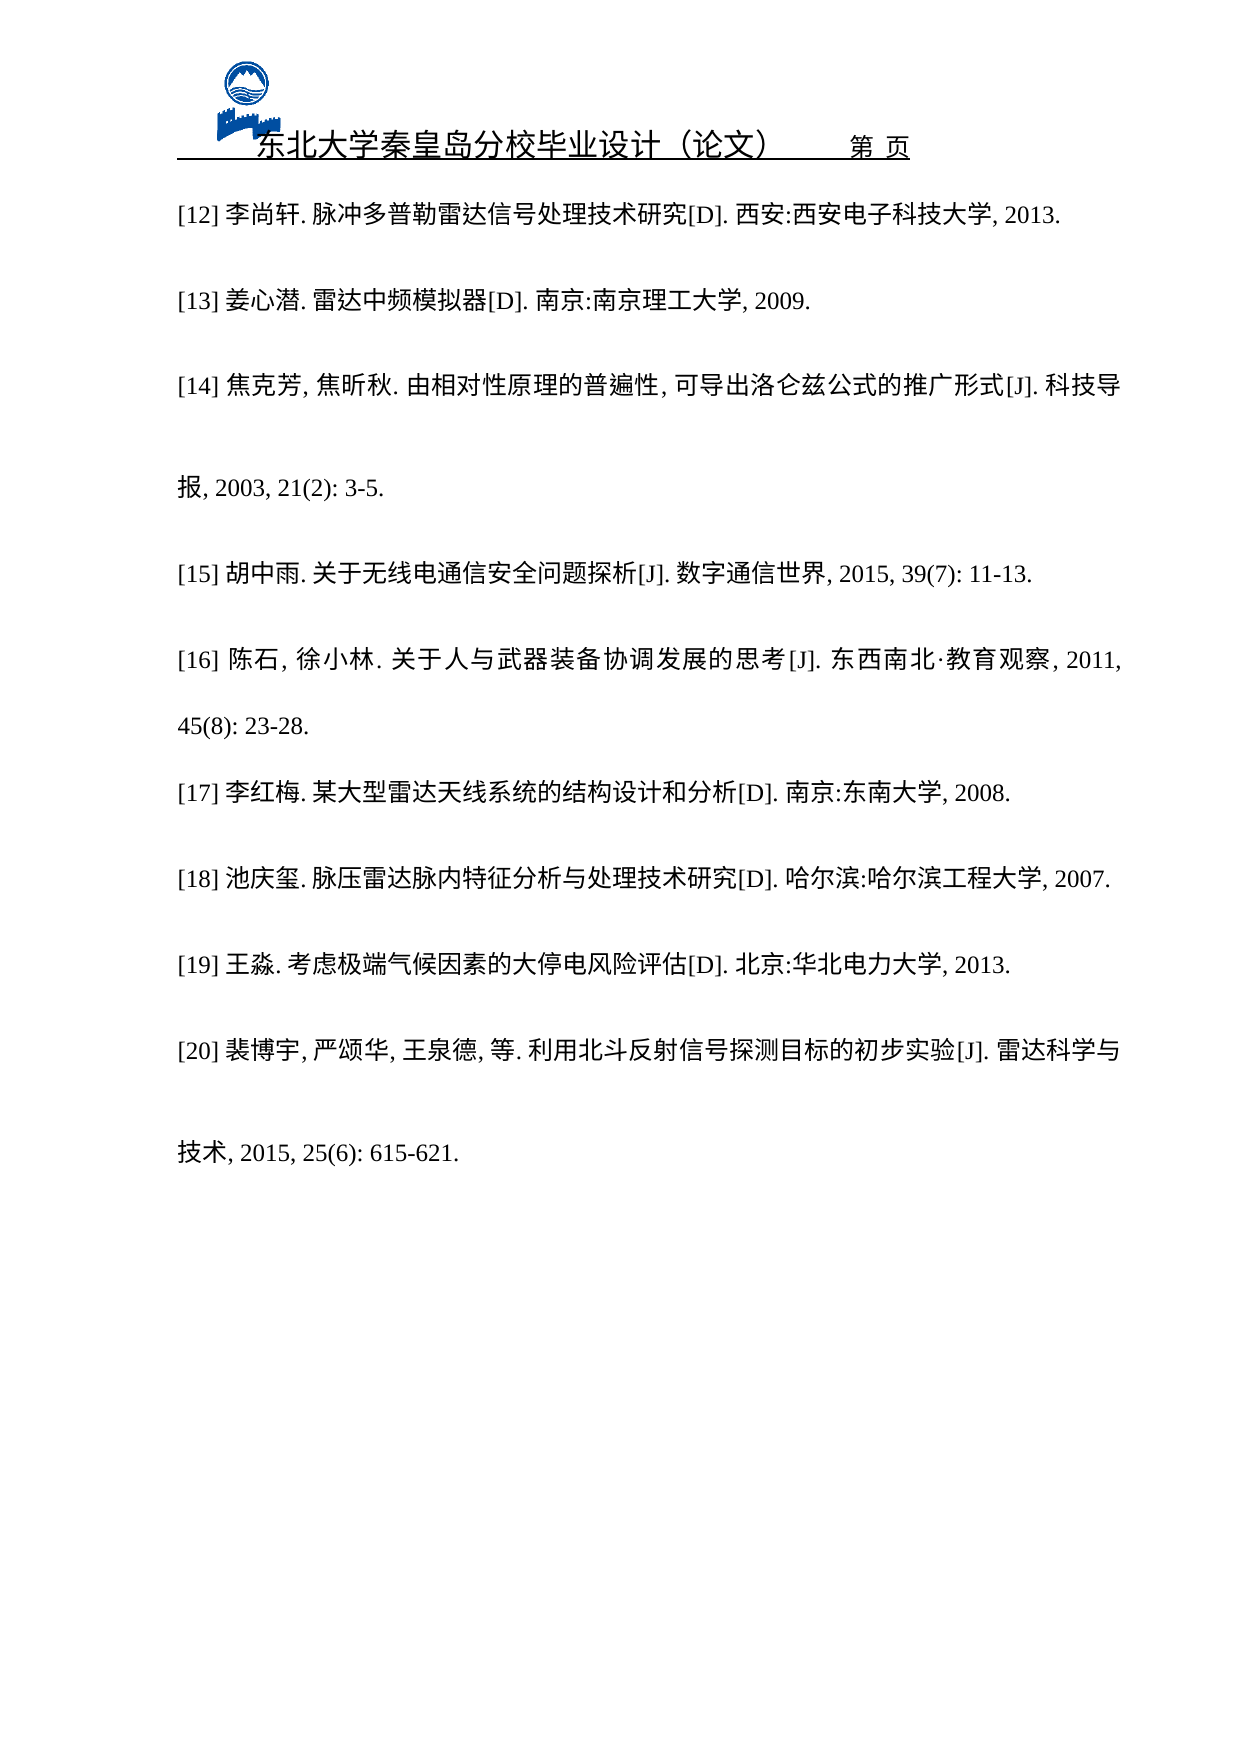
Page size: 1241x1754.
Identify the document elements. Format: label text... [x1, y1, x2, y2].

picture [208, 61, 285, 143]
text [14] 焦克芳, 焦昕秋. 由相对性原理的普遍性, 可导出洛仑兹公式的推广形式[J]. 科技导报, 2003, 21(2): 3-5. [177, 351, 1122, 520]
text [20] 裴博宇, 严颂华, 王泉德, 等. 利用北斗反射信号探测目标的初步实验[J]. 雷达科学与技术, 2015, 25(6): 615-621. [177, 1015, 1122, 1184]
text [19] 王淼. 考虑极端气候因素的大停电风险评估[D]. 北京:华北电力大学, 2013. [177, 929, 1122, 997]
text [12] 李尚轩. 脉冲多普勒雷达信号处理技术研究[D]. 西安:西安电子科技大学, 2013. [177, 178, 1122, 246]
text [13] 姜心潜. 雷达中频模拟器[D]. 南京:南京理工大学, 2009. [177, 264, 1122, 332]
text [17] 李红梅. 某大型雷达天线系统的结构设计和分析[D]. 南京:东南大学, 2008. [177, 757, 1122, 824]
text [18] 池庆玺. 脉压雷达脉内特征分析与处理技术研究[D]. 哈尔滨:哈尔滨工程大学, 2007. [177, 843, 1122, 911]
text [15] 胡中雨. 关于无线电通信安全问题探析[J]. 数字通信世界, 2015, 39(7): 11-13. [177, 537, 1122, 605]
text [16] 陈石, 徐小林. 关于人与武器装备协调发展的思考[J]. 东西南北·教育观察, 2011, 45(8): 23-28. [177, 623, 1122, 742]
